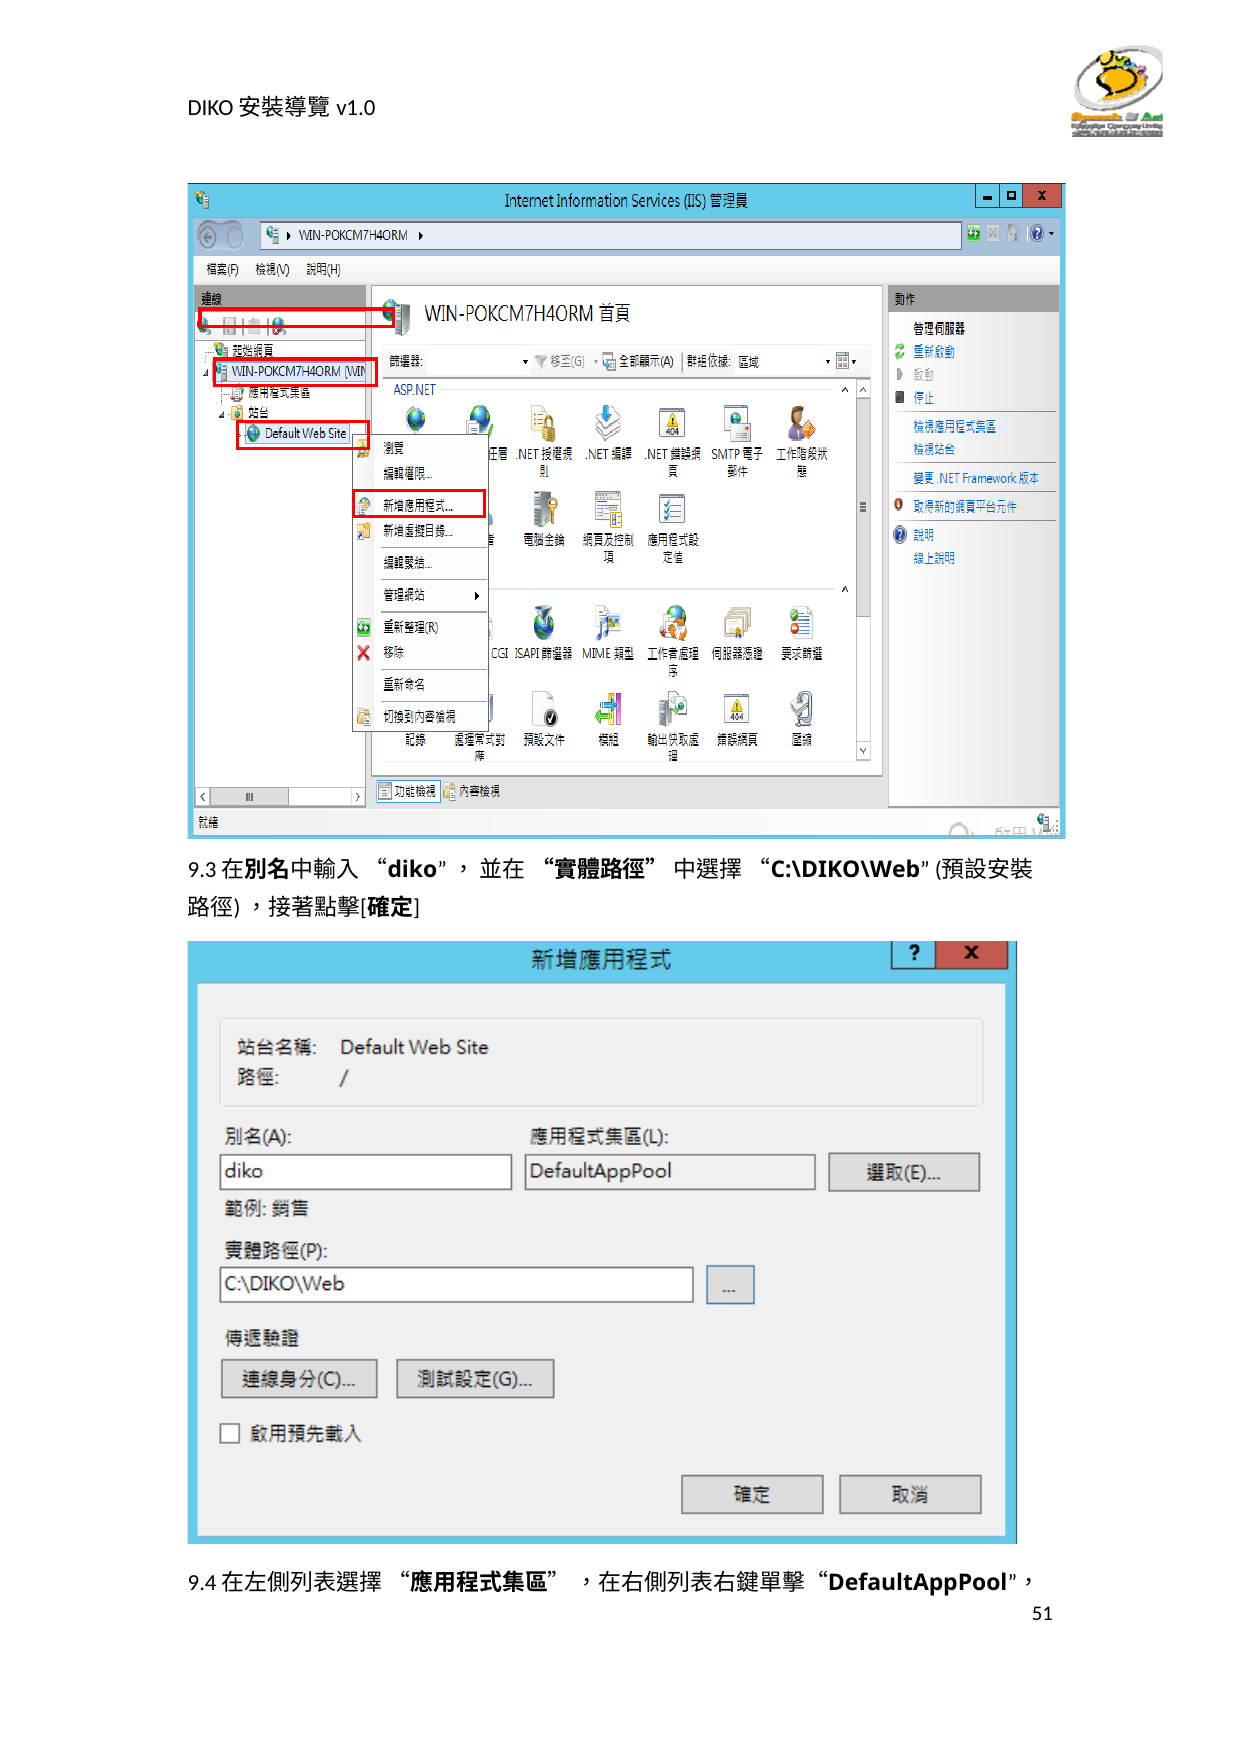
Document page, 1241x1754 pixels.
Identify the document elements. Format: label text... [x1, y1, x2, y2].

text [187, 1561, 1053, 1599]
text 9.3 在別名中輸入 “diko” ， 並在 “實體路徑” 中選擇 “C:\DIKO\Web” (預設安裝路徑) ，接著點擊[確定] [187, 849, 1053, 924]
picture [187, 941, 1018, 1544]
picture [187, 183, 1066, 839]
picture [1068, 42, 1163, 137]
